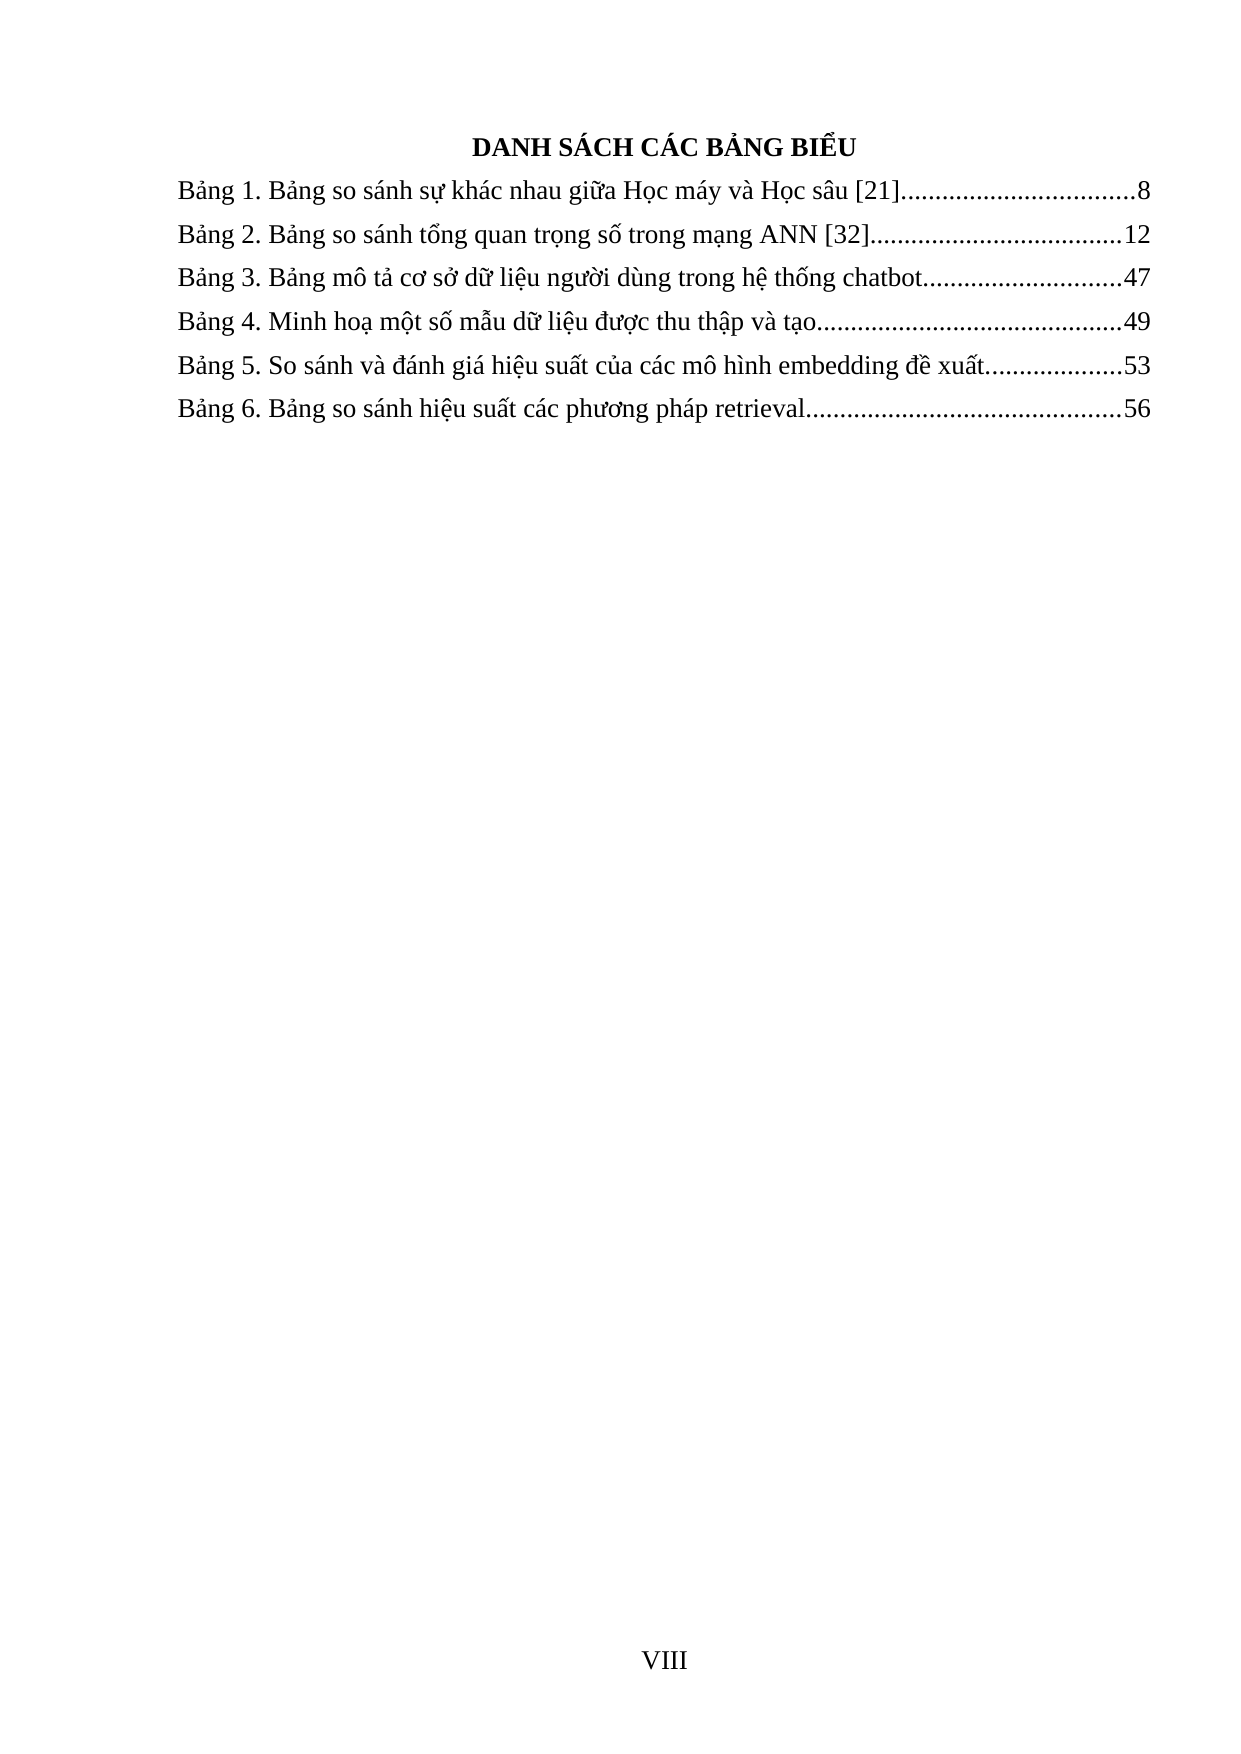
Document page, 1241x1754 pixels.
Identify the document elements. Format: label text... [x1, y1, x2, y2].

text Bảng 2. Bảng so sánh tổng quan trọng số trong mạng ANN [32]. 12 [177, 218, 1152, 249]
text Bảng 3. Bảng mô tả cơ sở dữ liệu người dùng trong hệ thống chatbot. 47 [177, 262, 1152, 293]
text Bảng 5. So sánh và đánh giá hiệu suất của các mô hình embedding đề xuất. 53 [177, 349, 1152, 380]
text Bảng 1. Bảng so sánh sự khác nhau giữa Học máy và Học sâu [21]. 8 [177, 174, 1152, 205]
text Bảng 6. Bảng so sánh hiệu suất các phương pháp retrieval. 56 [177, 392, 1152, 424]
text Bảng 4. Minh hoạ một số mẫu dữ liệu được thu thập và tạo. 49 [177, 305, 1152, 336]
text DANH SÁCH CÁC BẢNG BIỂU [177, 131, 1152, 162]
